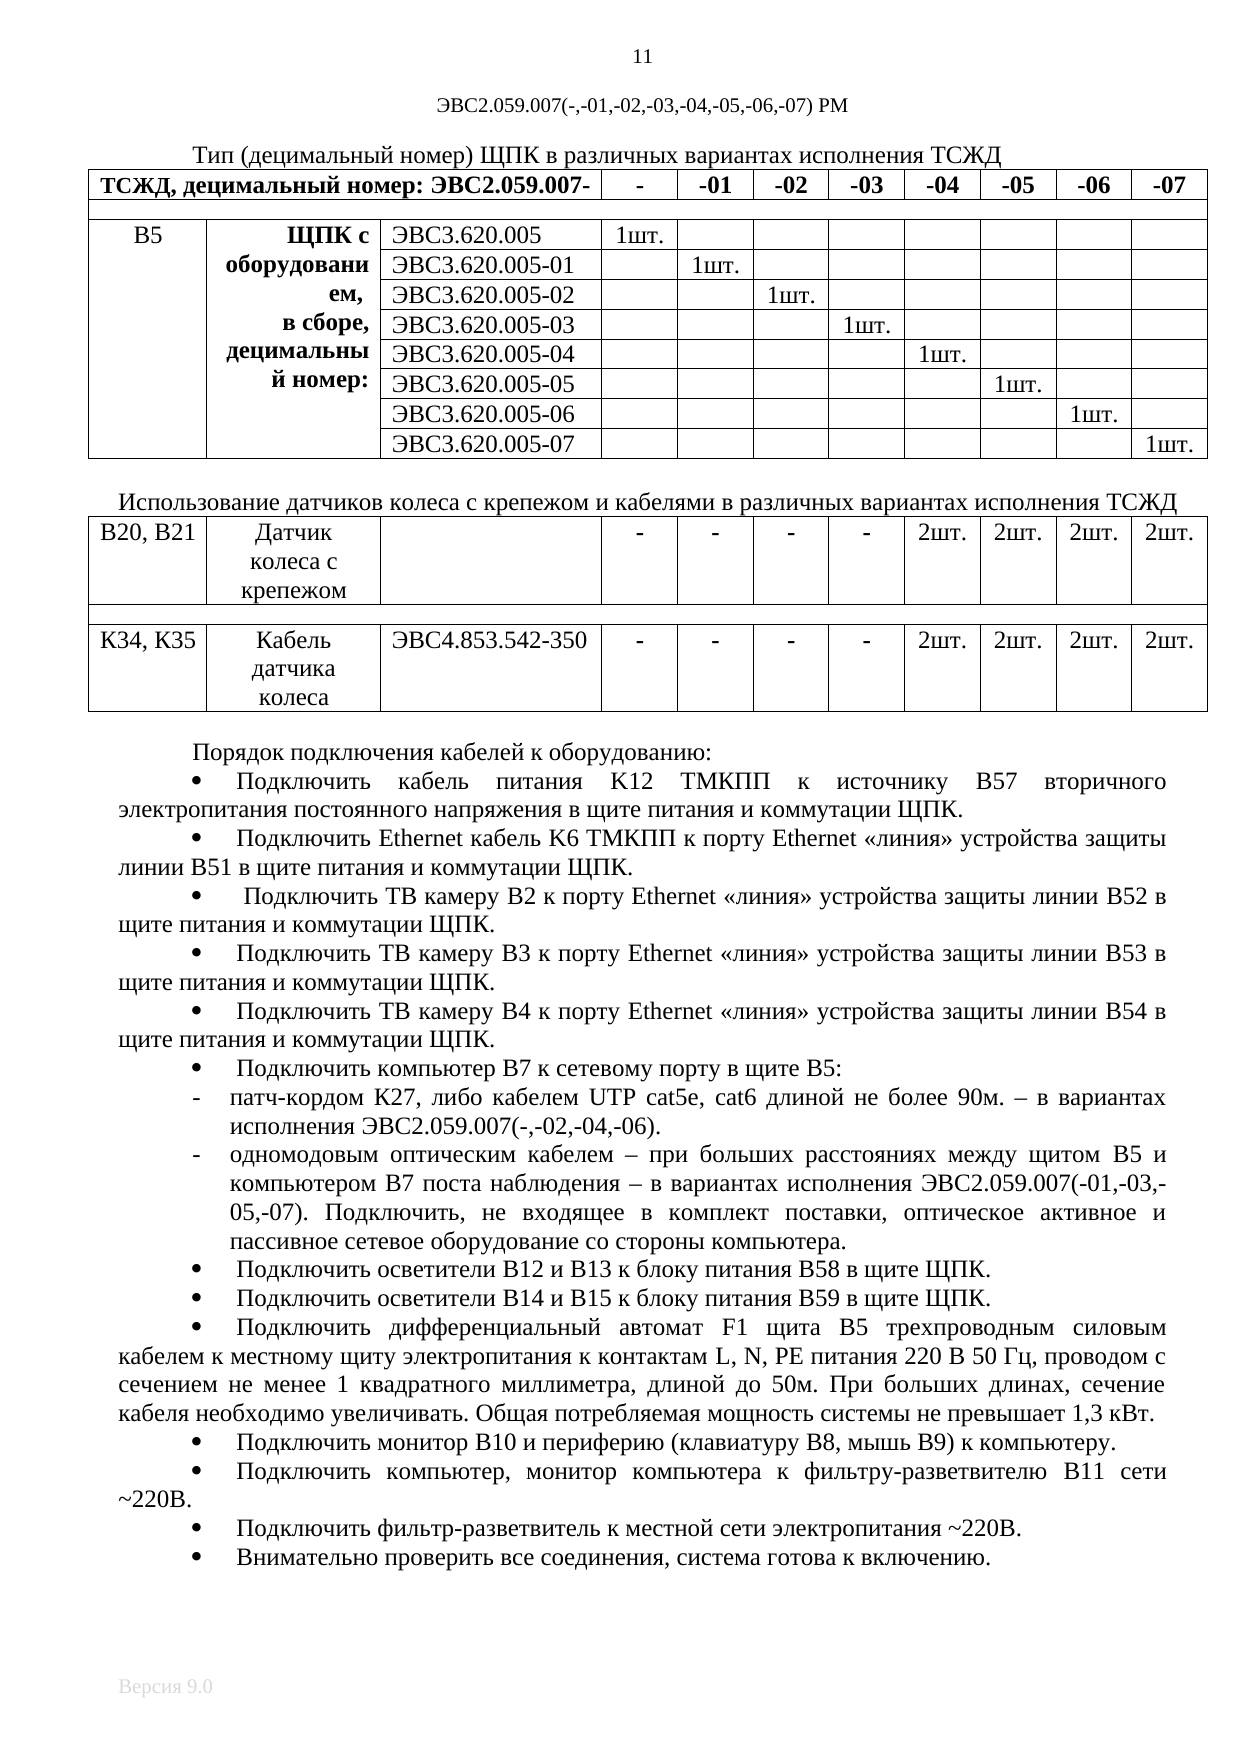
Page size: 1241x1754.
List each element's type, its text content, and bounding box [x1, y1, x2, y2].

table_cell ЩПК с оборудованием, в сборе, децимальный номер: [207, 220, 380, 458]
list Подключить компьютер B7 к сетевому порту в щите B5: [118, 1053, 1167, 1082]
text Порядок подключения кабелей к оборудованию: [118, 737, 1167, 766]
table_cell - [754, 625, 828, 711]
table_cell ЭВС3.620.005-02 [381, 280, 601, 309]
table_header -02 [754, 170, 828, 199]
table_cell [829, 399, 904, 428]
table_cell Кабель датчика колеса [207, 625, 380, 711]
table_cell [678, 340, 753, 368]
text Тип (децимальный номер) ЩПК в различных вариантах исполнения ТСЖД [118, 141, 1167, 169]
table_cell 2шт. [905, 517, 980, 603]
table_header -05 [981, 170, 1056, 199]
table_cell [1057, 310, 1131, 338]
list Подключить дифференциальный автомат F1 щита B5 трехпроводным силовым кабелем к местному щиту электропитания к контактам L, N, PE питания 220 В 50 Гц, проводом с сечением не менее 1 квадратного миллиметра, длиной до 50м. При больших длинах, сечение кабеля необходимо увеличивать. Общая потребляемая мощность системы не превышает 1,3 кВт. [118, 1312, 1167, 1427]
table_cell - [602, 517, 677, 603]
list Подключить кабель питания K12 ТМКПП к источнику B57 вторичного электропитания постоянного напряжения в щите питания и коммутации ЩПК. [118, 766, 1167, 823]
table_cell 2шт. [1132, 517, 1207, 603]
table_header ТСЖД, децимальный номер: ЭВС2.059.007- [89, 170, 601, 199]
table_cell [905, 310, 980, 338]
table_cell [754, 429, 828, 458]
table_cell [829, 220, 904, 249]
table_cell 1шт. [602, 220, 677, 249]
table_cell [829, 429, 904, 458]
table_cell [602, 369, 677, 398]
list Подключить ТВ камеру B2 к порту Ethernet «линия» устройства защиты линии B52 в щите питания и коммутации ЩПК. [118, 881, 1167, 938]
table_cell 1шт. [1057, 399, 1131, 428]
table_cell [1132, 220, 1207, 249]
table_cell ЭВС3.620.005-01 [381, 250, 601, 279]
table_cell ЭВС3.620.005 [381, 220, 601, 249]
table_cell [754, 220, 828, 249]
table_cell [905, 399, 980, 428]
list Подключить монитор B10 и периферию (клавиатуру B8, мышь B9) к компьютеру. [118, 1427, 1167, 1456]
table_cell [905, 369, 980, 398]
table_cell [602, 280, 677, 309]
table_cell 1шт. [678, 250, 753, 279]
table_cell [89, 605, 1207, 624]
table_cell 1шт. [981, 369, 1056, 398]
table_cell [829, 250, 904, 279]
table_cell [754, 399, 828, 428]
table_cell 1шт. [829, 310, 904, 338]
table_cell [1057, 250, 1131, 279]
table_cell ЭВС4.853.542-350 [381, 625, 601, 711]
table_header -07 [1132, 170, 1207, 199]
table_cell Датчик колеса с крепежом [207, 517, 380, 603]
table_cell [981, 250, 1056, 279]
list Подключить осветители B14 и B15 к блоку питания B59 в щите ЩПК. [118, 1283, 1167, 1312]
list одномодовым оптическим кабелем – при больших расстояниях между щитом B5 и компьютером B7 поста наблюдения – в вариантах исполнения ЭВС2.059.007(-01,-03,-05,-07). Подключить, не входящее в комплект поставки, оптическое активное и пассивное сетевое оборудование со стороны компьютера. [192, 1139, 1167, 1254]
table_cell - [829, 625, 904, 711]
table_cell [602, 429, 677, 458]
list Подключить фильтр-разветвитель к местной сети электропитания ~220В. [118, 1513, 1167, 1542]
table_cell [905, 429, 980, 458]
table_cell - [754, 517, 828, 603]
table_cell [1132, 280, 1207, 309]
table_cell [678, 369, 753, 398]
table_cell [678, 429, 753, 458]
table_cell ЭВС3.620.005-07 [381, 429, 601, 458]
list Подключить ТВ камеру B4 к порту Ethernet «линия» устройства защиты линии B54 в щите питания и коммутации ЩПК. [118, 996, 1167, 1053]
table_cell [981, 429, 1056, 458]
table_cell 2шт. [981, 625, 1056, 711]
table_cell [905, 280, 980, 309]
table_cell [1132, 250, 1207, 279]
table_cell - [602, 625, 677, 711]
table_cell 2шт. [1057, 517, 1131, 603]
table_cell [678, 399, 753, 428]
table_cell 2шт. [1132, 625, 1207, 711]
table_cell [981, 310, 1056, 338]
table_cell [602, 340, 677, 368]
table_cell 1шт. [1132, 429, 1207, 458]
table_cell [602, 310, 677, 338]
table_cell ЭВС3.620.005-03 [381, 310, 601, 338]
list Подключить Ethernet кабель K6 ТМКПП к порту Ethernet «линия» устройства защиты линии B51 в щите питания и коммутации ЩПК. [118, 823, 1167, 881]
list Подключить компьютер, монитор компьютера к фильтру-разветвителю B11 сети ~220В. [118, 1456, 1167, 1513]
table_cell [829, 280, 904, 309]
table_cell [981, 399, 1056, 428]
table_cell [1057, 429, 1131, 458]
table_cell B20, B21 [89, 517, 206, 603]
table_cell [678, 220, 753, 249]
table_cell [981, 280, 1056, 309]
table_cell [1057, 369, 1131, 398]
table_cell [981, 220, 1056, 249]
table_cell [381, 517, 601, 603]
table_cell [602, 399, 677, 428]
list патч-кордом К27, либо кабелем UTP cat5e, cat6 длиной не более 90м. – в вариантах исполнения ЭВС2.059.007(-,-02,-04,-06). [192, 1082, 1167, 1139]
list Внимательно проверить все соединения, система готова к включению. [118, 1542, 1167, 1571]
table_cell [1057, 220, 1131, 249]
table_cell Использование датчиков колеса с крепежом и кабелями в различных вариантах исполнения ТСЖД [89, 459, 1207, 516]
table_cell ЭВС3.620.005-04 [381, 340, 601, 368]
table_header -03 [829, 170, 904, 199]
table_cell 1шт. [754, 280, 828, 309]
table_cell [829, 369, 904, 398]
table_cell B5 [89, 220, 206, 458]
list Подключить осветители B12 и B13 к блоку питания B58 в щите ЩПК. [118, 1254, 1167, 1283]
table_cell [905, 220, 980, 249]
table_cell [1057, 280, 1131, 309]
table_cell [678, 310, 753, 338]
table_cell [1132, 340, 1207, 368]
table_cell - [829, 517, 904, 603]
table_cell [678, 280, 753, 309]
table_cell К34, К35 [89, 625, 206, 711]
table_cell [754, 340, 828, 368]
table_cell [89, 200, 1207, 219]
table_header -04 [905, 170, 980, 199]
table_cell 2шт. [1057, 625, 1131, 711]
table_cell - [678, 625, 753, 711]
table_cell [754, 310, 828, 338]
table_cell [1132, 399, 1207, 428]
table_cell [602, 250, 677, 279]
table_cell [754, 250, 828, 279]
table_header -06 [1057, 170, 1131, 199]
table_cell [754, 369, 828, 398]
table_header -01 [678, 170, 753, 199]
table_cell - [678, 517, 753, 603]
table_cell [1132, 369, 1207, 398]
table_cell [981, 340, 1056, 368]
table_cell 2шт. [905, 625, 980, 711]
table_cell ЭВС3.620.005-06 [381, 399, 601, 428]
table_cell 2шт. [981, 517, 1056, 603]
table_header - [602, 170, 677, 199]
table_cell ЭВС3.620.005-05 [381, 369, 601, 398]
table_cell [1132, 310, 1207, 338]
table_cell [905, 250, 980, 279]
table_cell [829, 340, 904, 368]
list Подключить ТВ камеру B3 к порту Ethernet «линия» устройства защиты линии B53 в щите питания и коммутации ЩПК. [118, 938, 1167, 996]
table_cell 1шт. [905, 340, 980, 368]
table_cell [1057, 340, 1131, 368]
